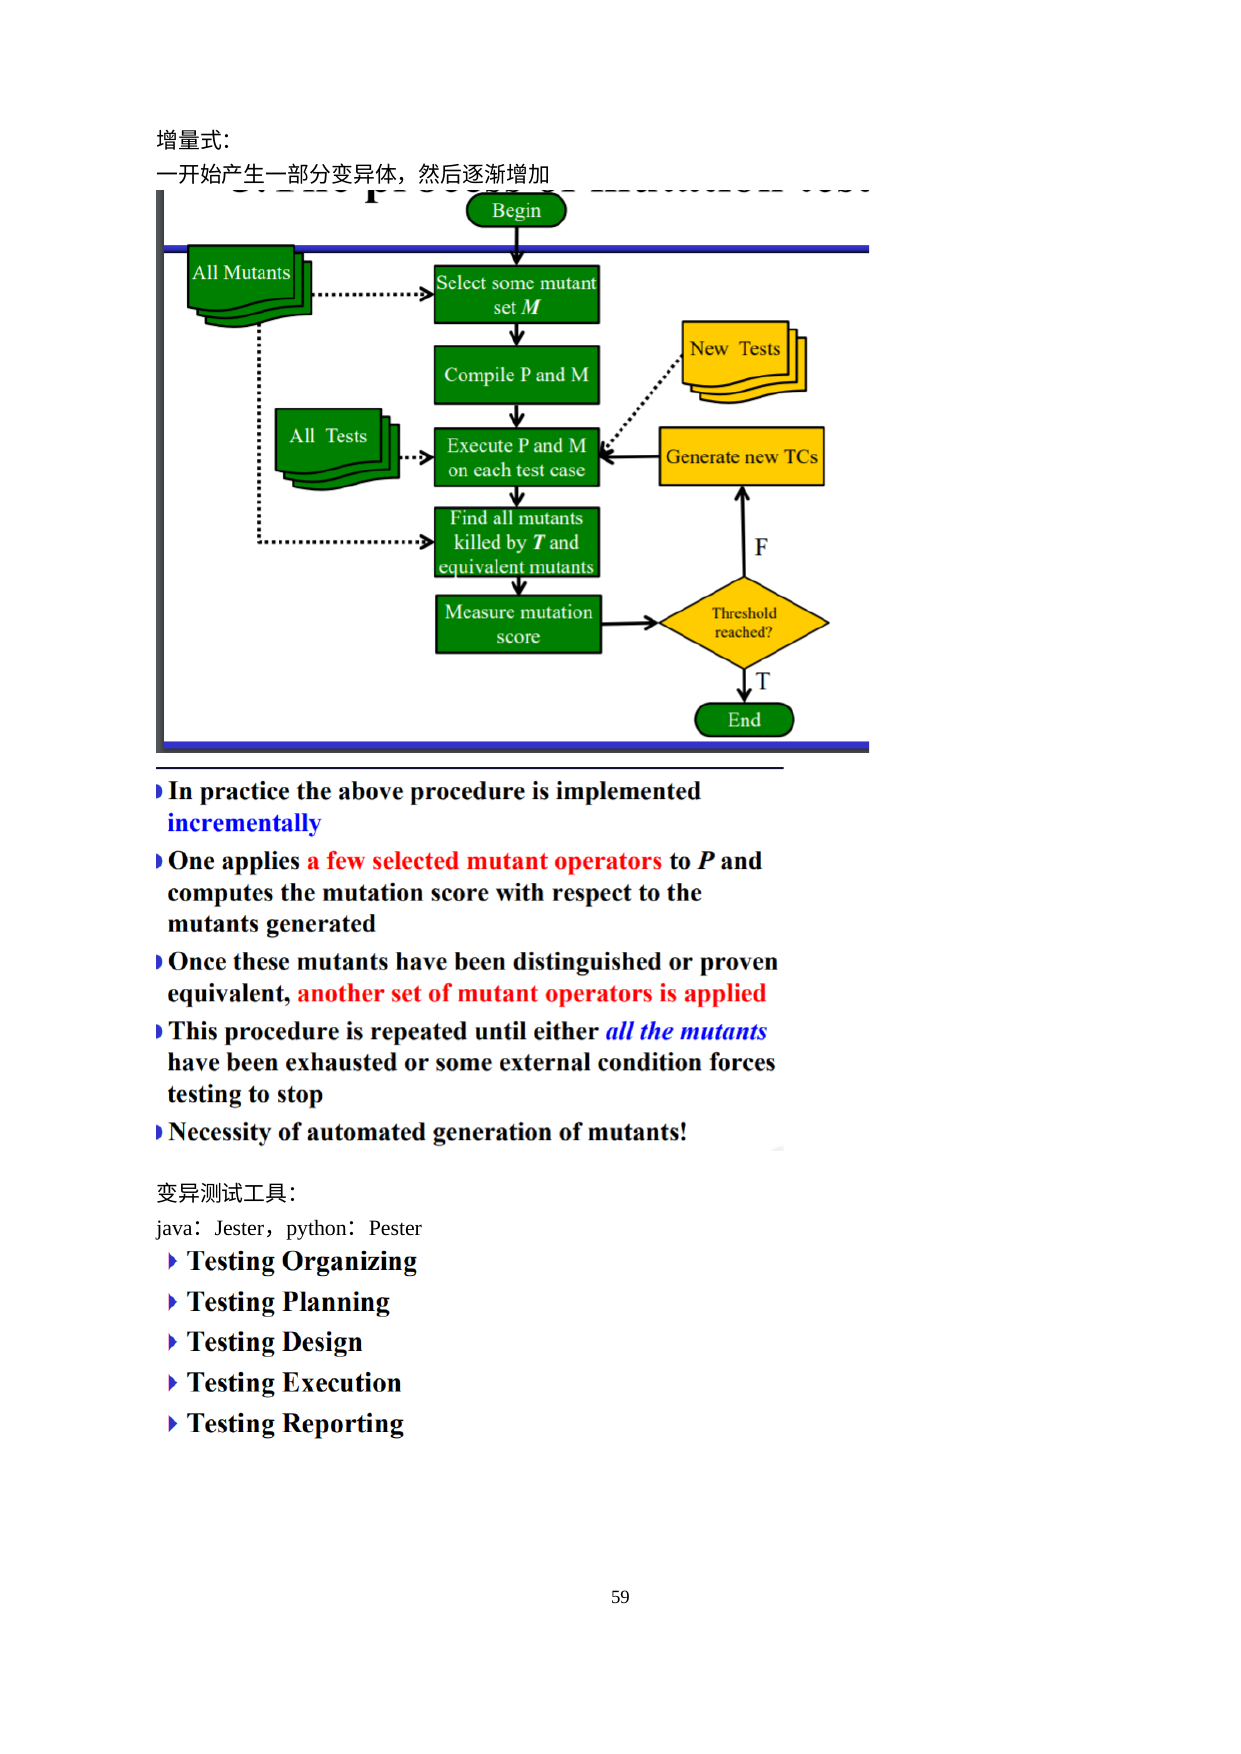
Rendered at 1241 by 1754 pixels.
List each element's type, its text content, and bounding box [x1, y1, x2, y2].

text 变异测试工具： [112, 1175, 1128, 1209]
picture [156, 767, 784, 1151]
text 一开始产生一部分变异体，然后逐渐增加 [112, 156, 1128, 190]
text 增量式： [112, 122, 1128, 156]
picture [156, 1242, 445, 1446]
text java：Jester，python：Pester [112, 1209, 1128, 1243]
picture [156, 190, 870, 753]
